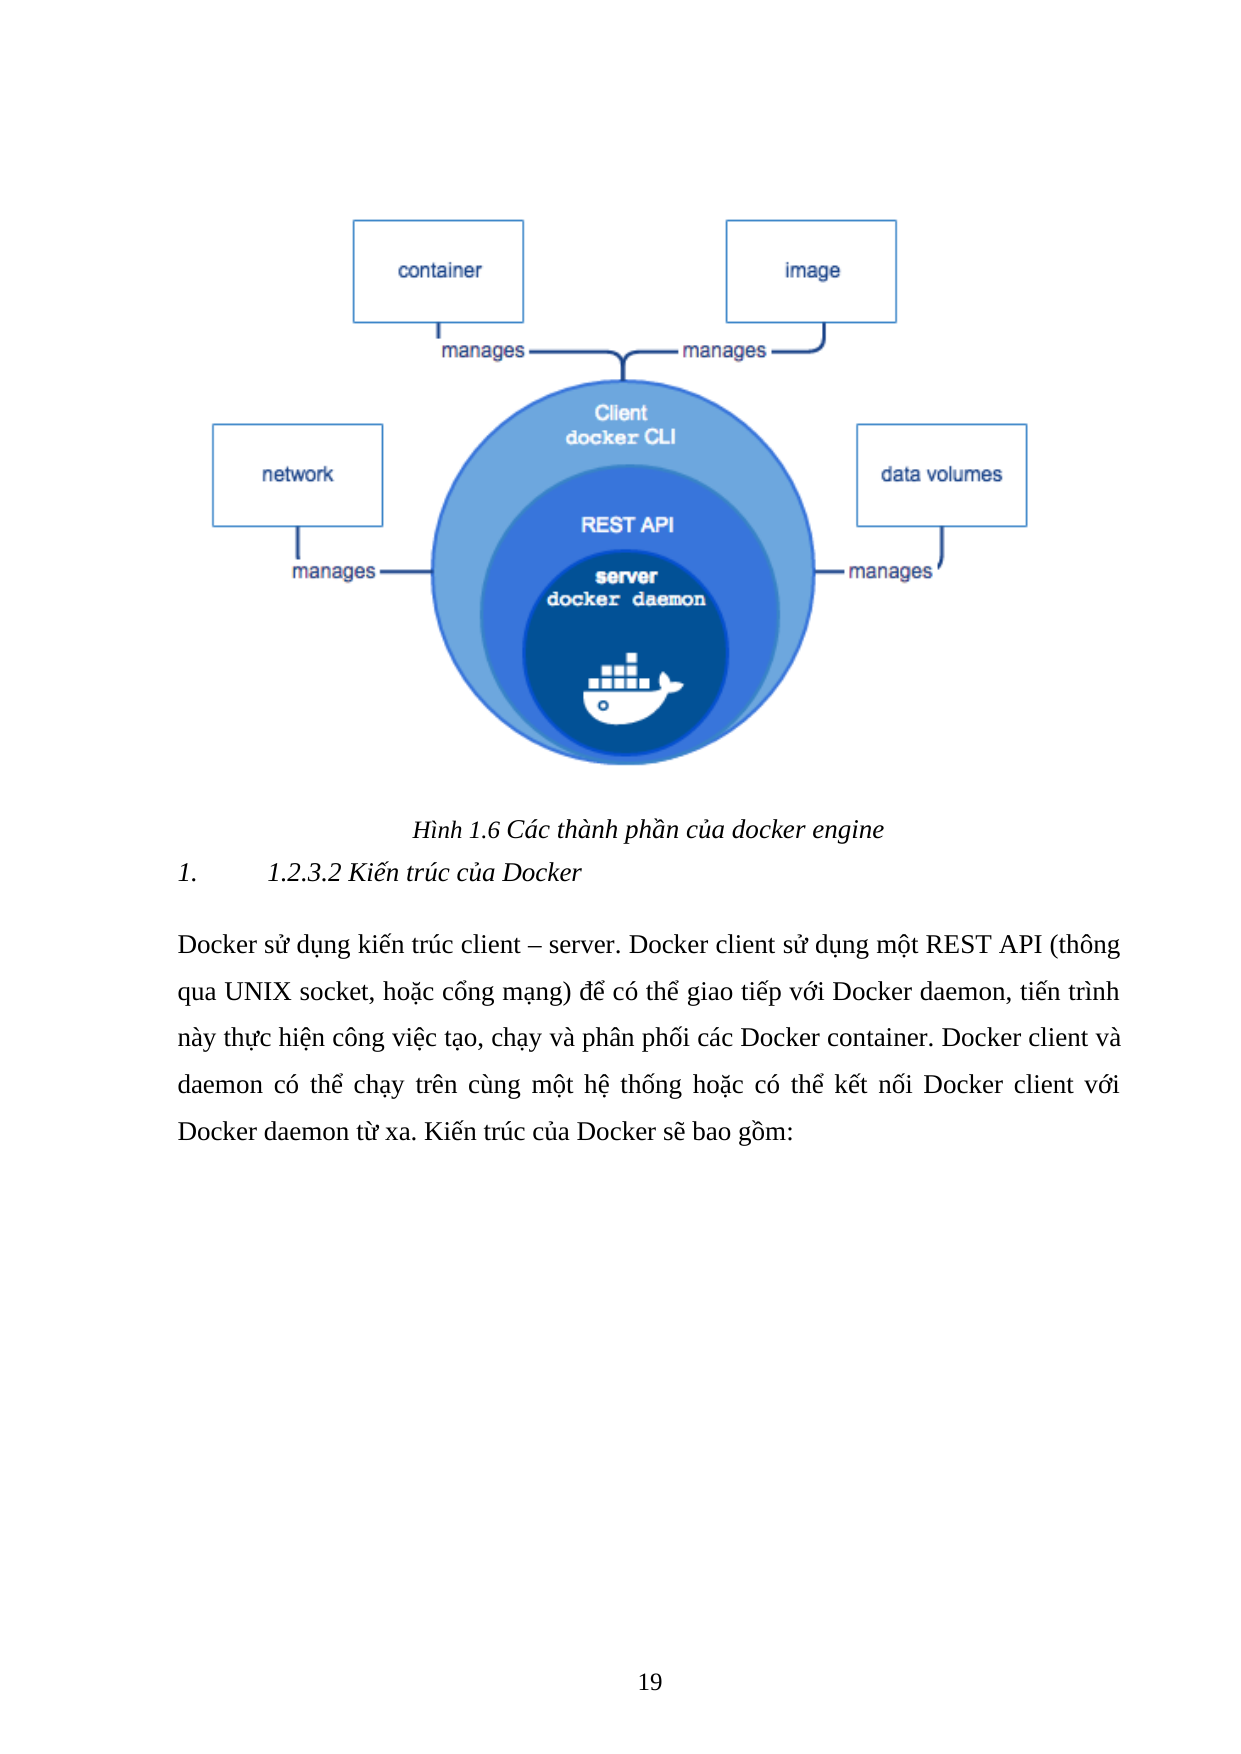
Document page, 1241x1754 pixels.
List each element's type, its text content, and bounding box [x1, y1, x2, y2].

picture [204, 147, 1038, 801]
text Hình 1.6 Các thành phần của docker engine [177, 813, 1122, 844]
text Docker sử dụng kiến trúc client – server. Docker client sử dụng một REST API (thông qua UNIX socket, hoặc cổng mạng) để có thể giao tiếp với Docker daemon, tiến trình này thực hiện công việc tạo, chạy và phân phối các Docker container. Docker client và daemon có thể chạy trên cùng một hệ thống hoặc có thể kết nối Docker client với Docker daemon từ xa. Kiến trúc của Docker sẽ bao gồm: [177, 928, 1122, 1146]
subtitle 1.2.3.2 Kiến trúc của Docker [177, 856, 1122, 888]
